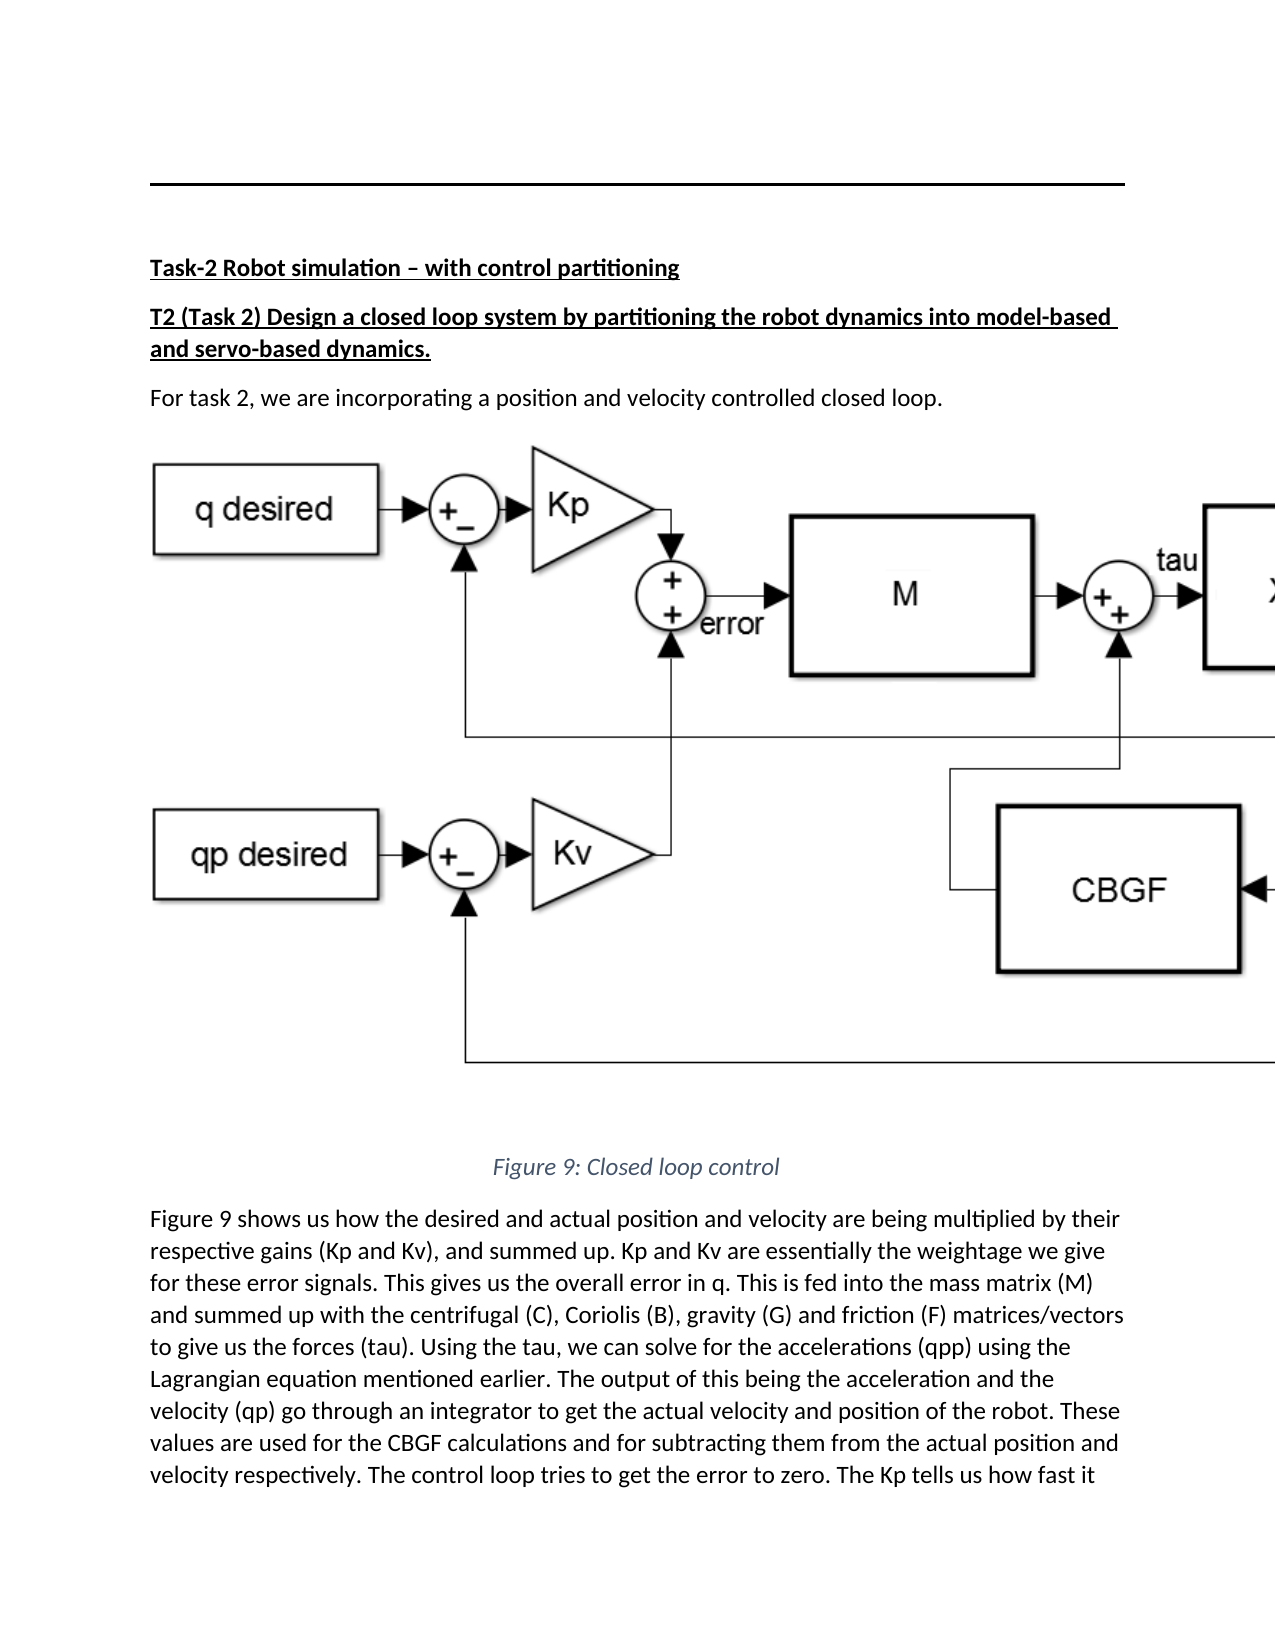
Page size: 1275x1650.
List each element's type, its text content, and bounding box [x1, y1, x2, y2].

text T2 (Task 2) Design a closed loop system by partitioning the robot dynamics into model-based and servo-based dynamics. [150, 301, 1125, 364]
picture [150, 430, 1275, 1134]
text Task-2 Robot simulation – with control partitioning [150, 252, 1125, 283]
text For task 2, we are incorporating a position and velocity controlled closed loop. [150, 382, 1125, 412]
text Figure 9: Closed loop control [150, 1152, 1125, 1182]
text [150, 1203, 1125, 1489]
